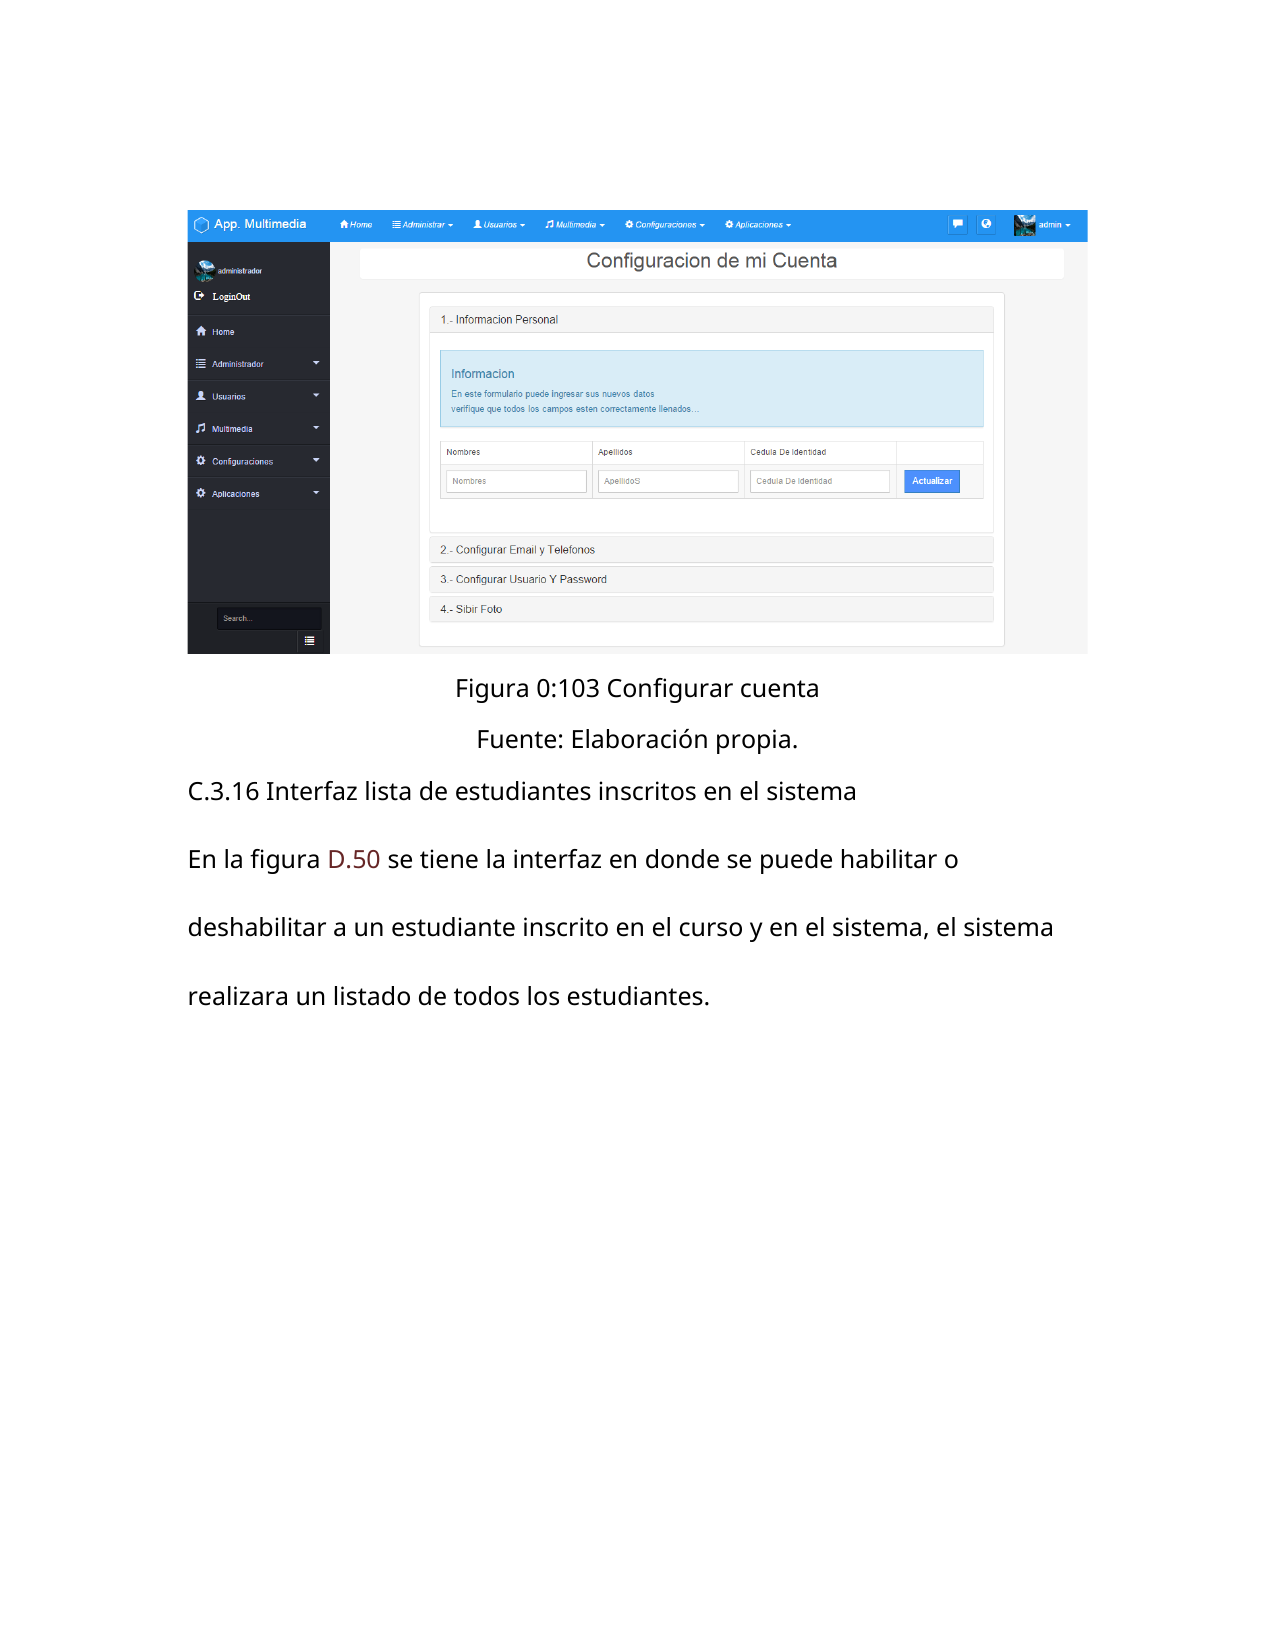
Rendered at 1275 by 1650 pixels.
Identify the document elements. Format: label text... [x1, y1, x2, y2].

text En la figura D.50 se tiene la interfaz en donde se puede habilitar o deshabilitar a un estudiante inscrito en el curso y en el sistema, el sistema realizara un listado de todos los estudiantes. [187, 842, 1087, 1012]
text C.3.16 Interfaz lista de estudiantes inscritos en el sistema [187, 774, 1087, 808]
text Fuente: Elaboración propia. [187, 722, 1087, 756]
